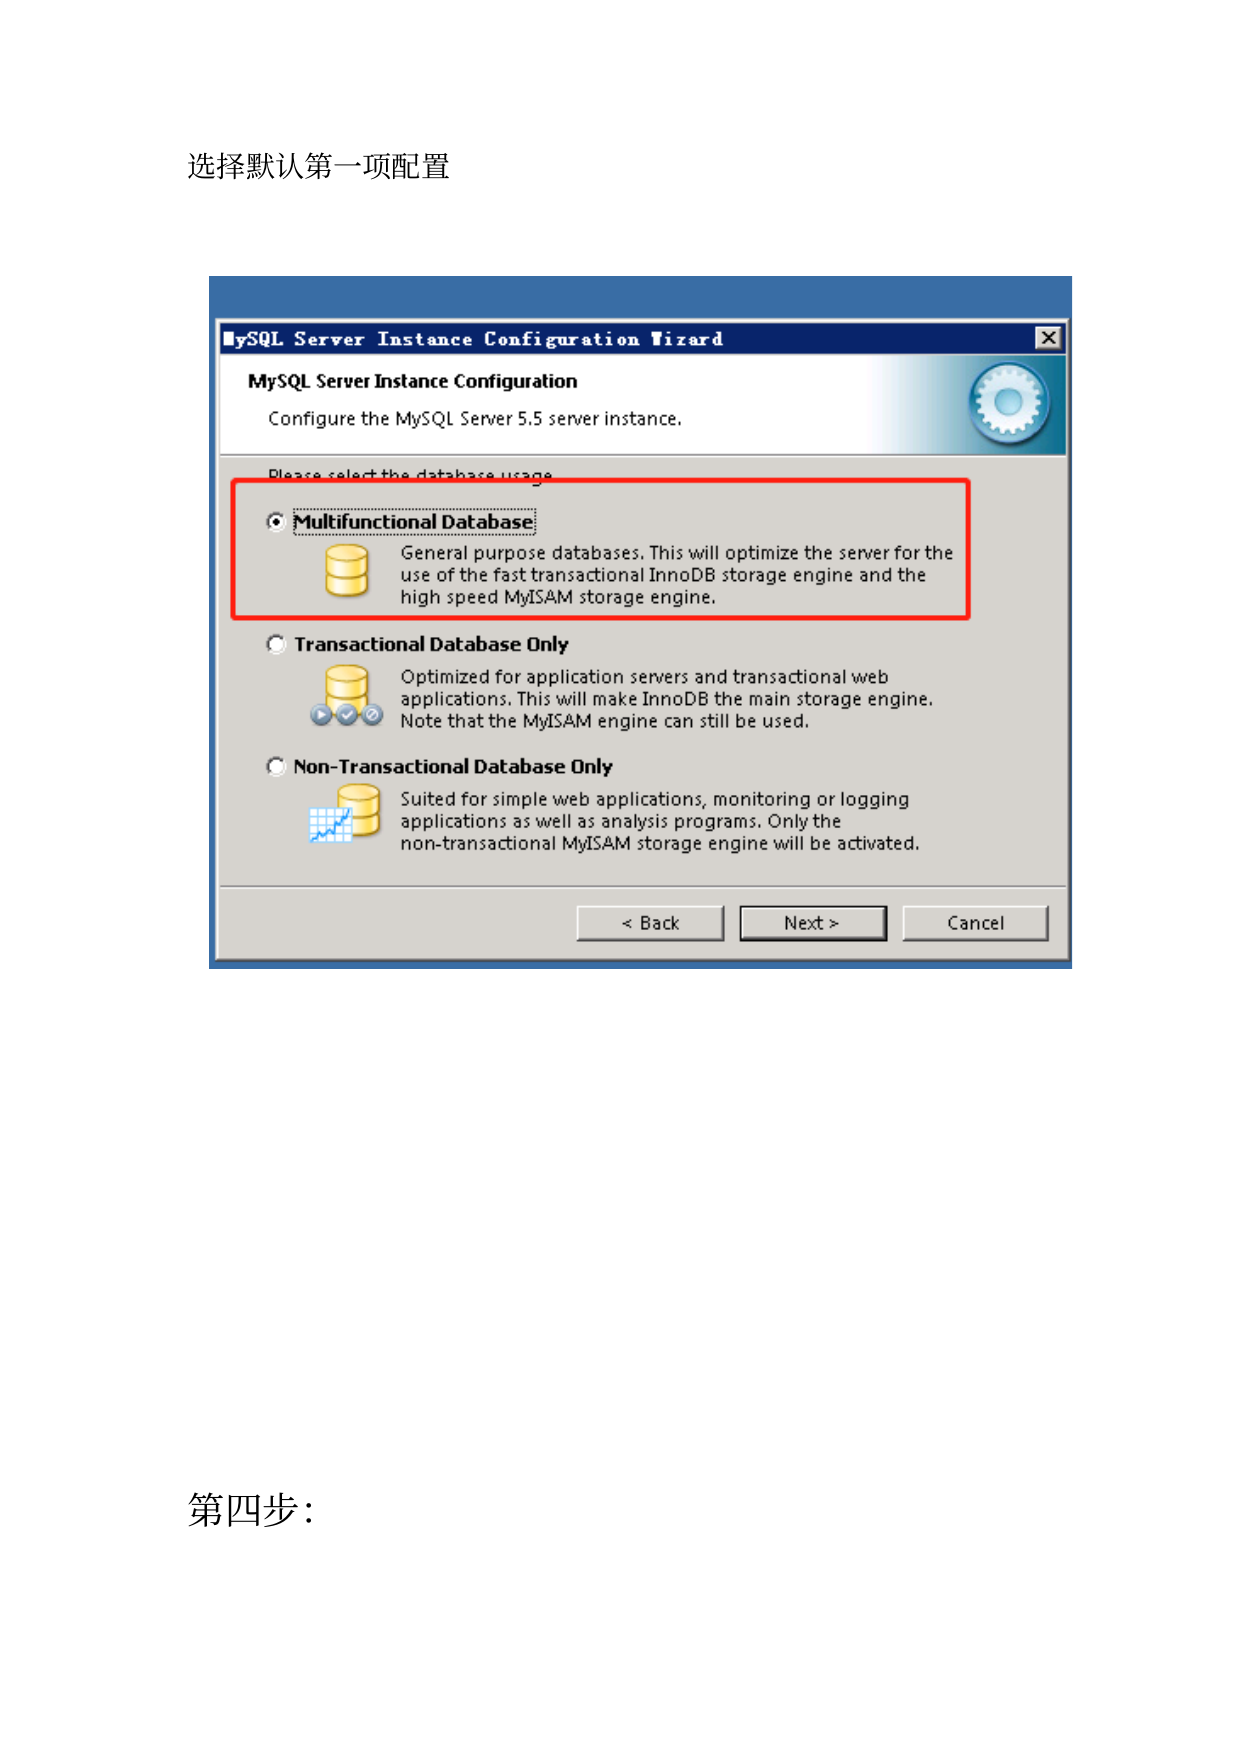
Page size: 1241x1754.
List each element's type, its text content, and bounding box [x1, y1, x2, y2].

text 选择默认第一项配置 [187, 150, 1053, 183]
text 第四步： [187, 1515, 1053, 1558]
picture [207, 276, 1073, 969]
